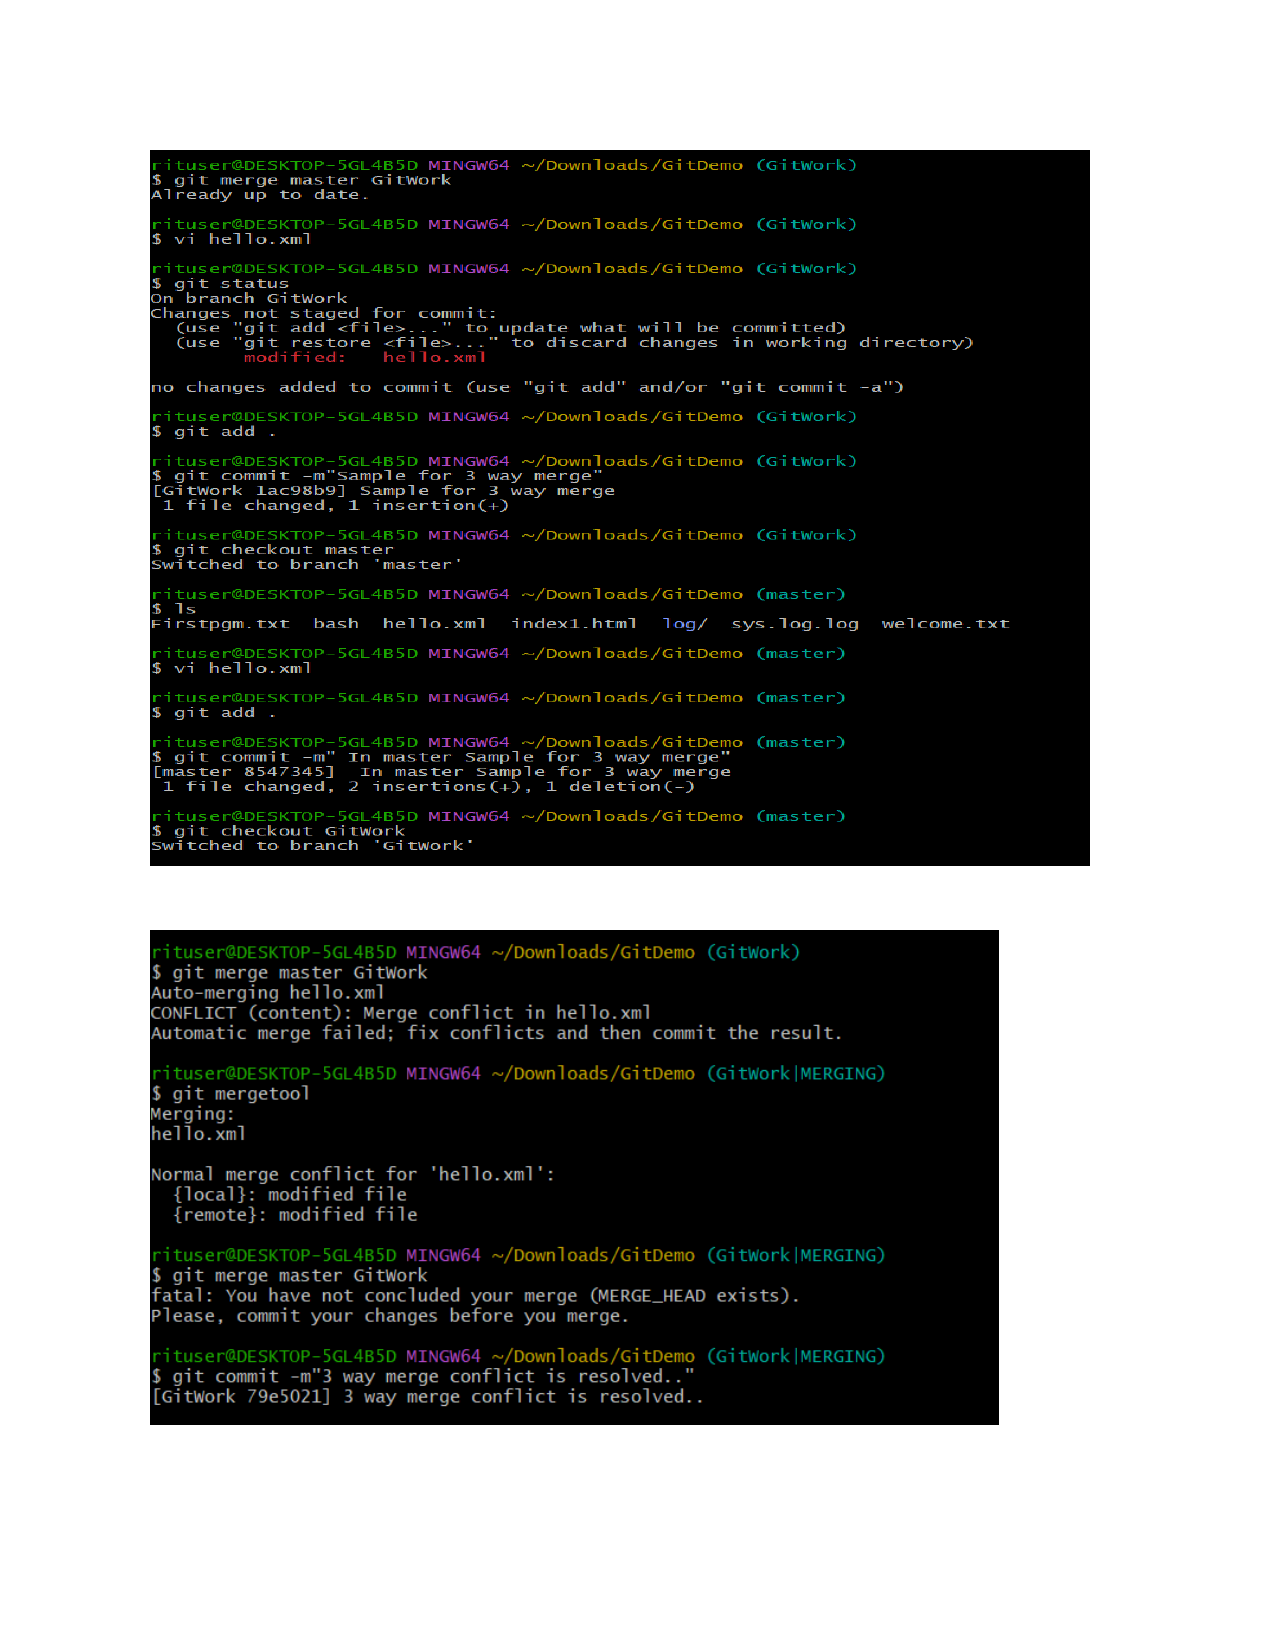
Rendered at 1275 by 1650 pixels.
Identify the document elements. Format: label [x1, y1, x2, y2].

picture [150, 150, 1090, 866]
picture [150, 930, 999, 1425]
